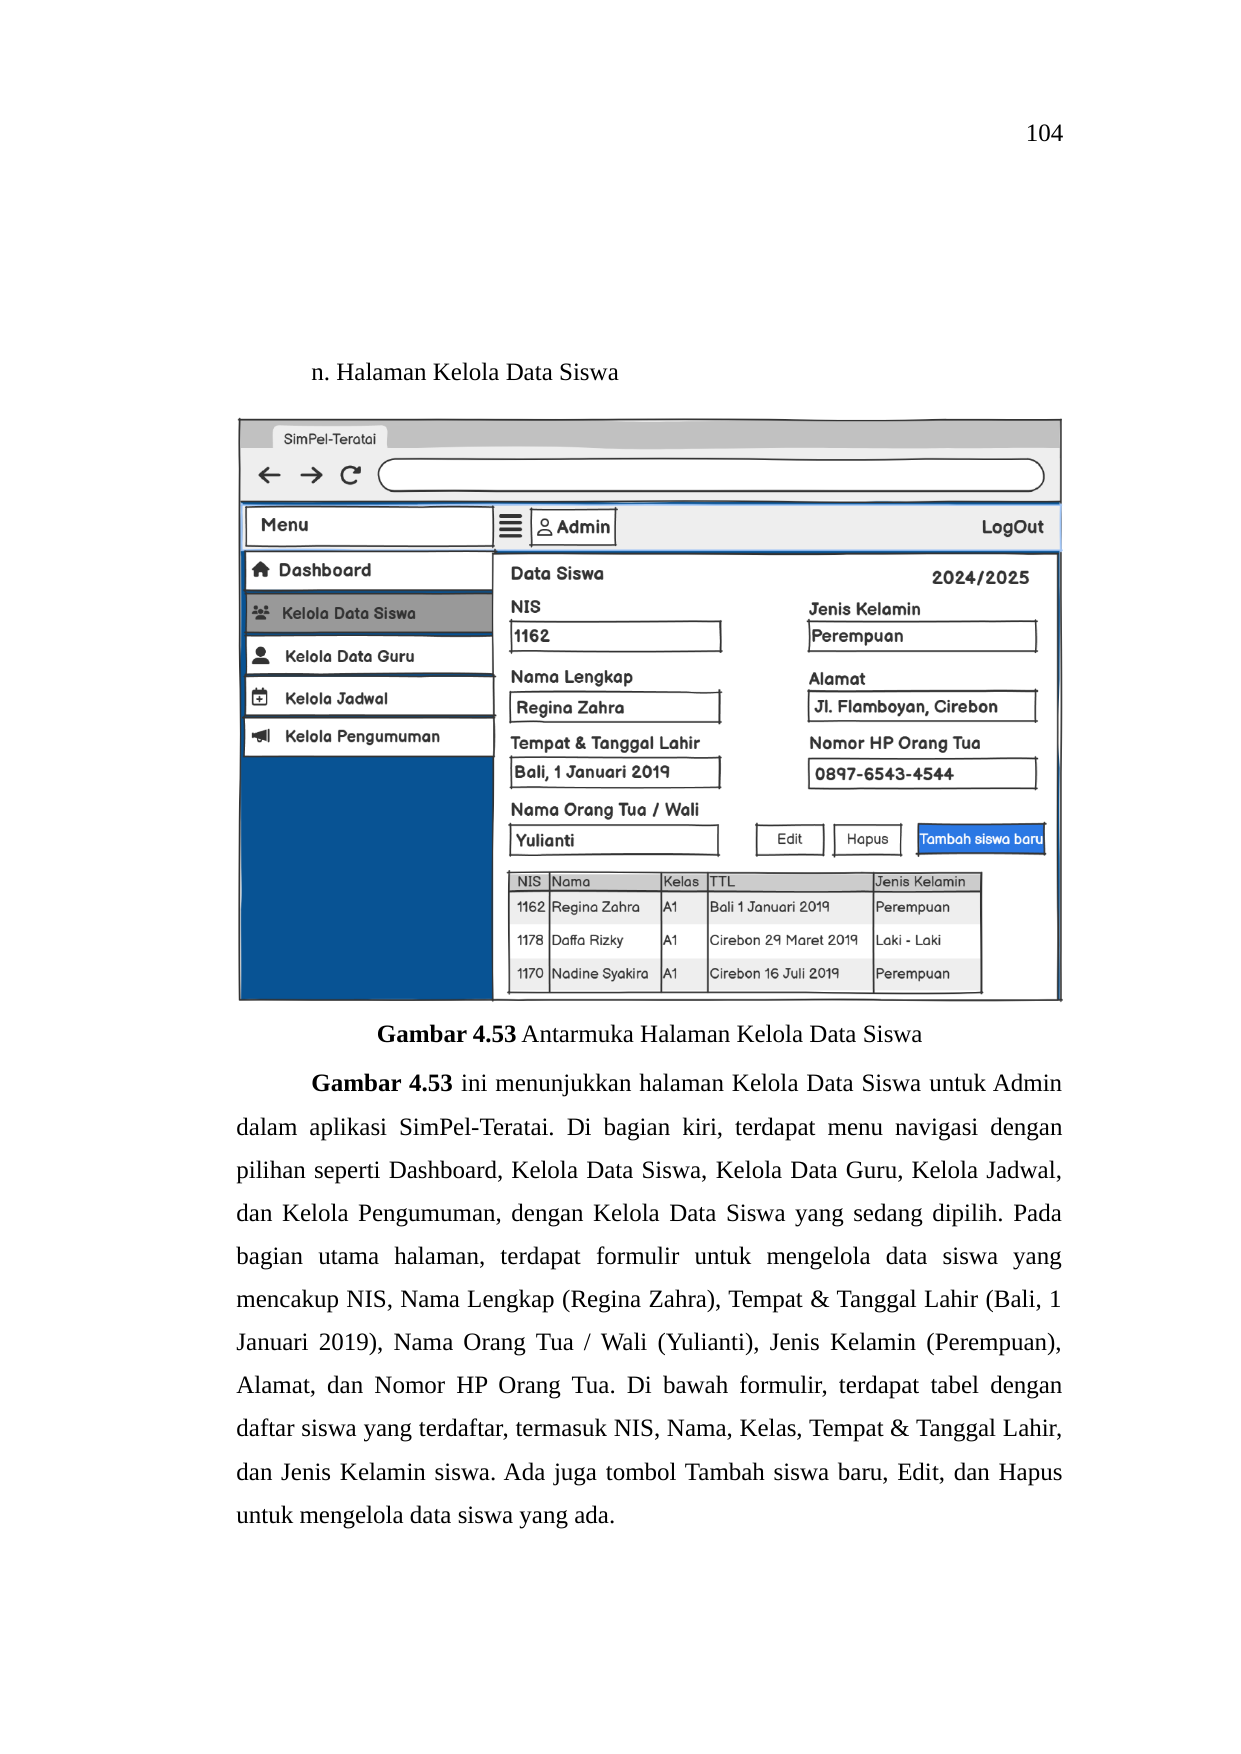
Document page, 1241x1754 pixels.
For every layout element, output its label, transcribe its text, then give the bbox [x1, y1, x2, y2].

text Gambar 4.53 Antarmuka Halaman Kelola Data Siswa [236, 1019, 1063, 1048]
list n. Halaman Kelola Data Siswa [311, 357, 1063, 386]
text Gambar 4.53 ini menunjukkan halaman Kelola Data Siswa untuk Admin dalam aplikasi SimPel-Teratai. Di bagian kiri, terdapat menu navigasi dengan pilihan seperti Dashboard, Kelola Data Siswa, Kelola Data Guru, Kelola Jadwal, dan Kelola Pengumuman, dengan Kelola Data Siswa yang sedang dipilih. Pada bagian utama halaman, terdapat formulir untuk mengelola data siswa yang mencakup NIS, Nama Lengkap (Regina Zahra), Tempat & Tanggal Lahir (Bali, 1 Januari 2019), Nama Orang Tua / Wali (Yulianti), Jenis Kelamin (Perempuan), Alamat, dan Nomor HP Orang Tua. Di bawah formulir, terdapat tabel dengan daftar siswa yang terdaftar, termasuk NIS, Nama, Kelas, Tempat & Tanggal Lahir, dan Jenis Kelamin siswa. Ada juga tombol Tambah siswa baru, Edit, dan Hapus untuk mengelola data siswa yang ada. [236, 1068, 1063, 1528]
picture [236, 417, 1063, 1003]
